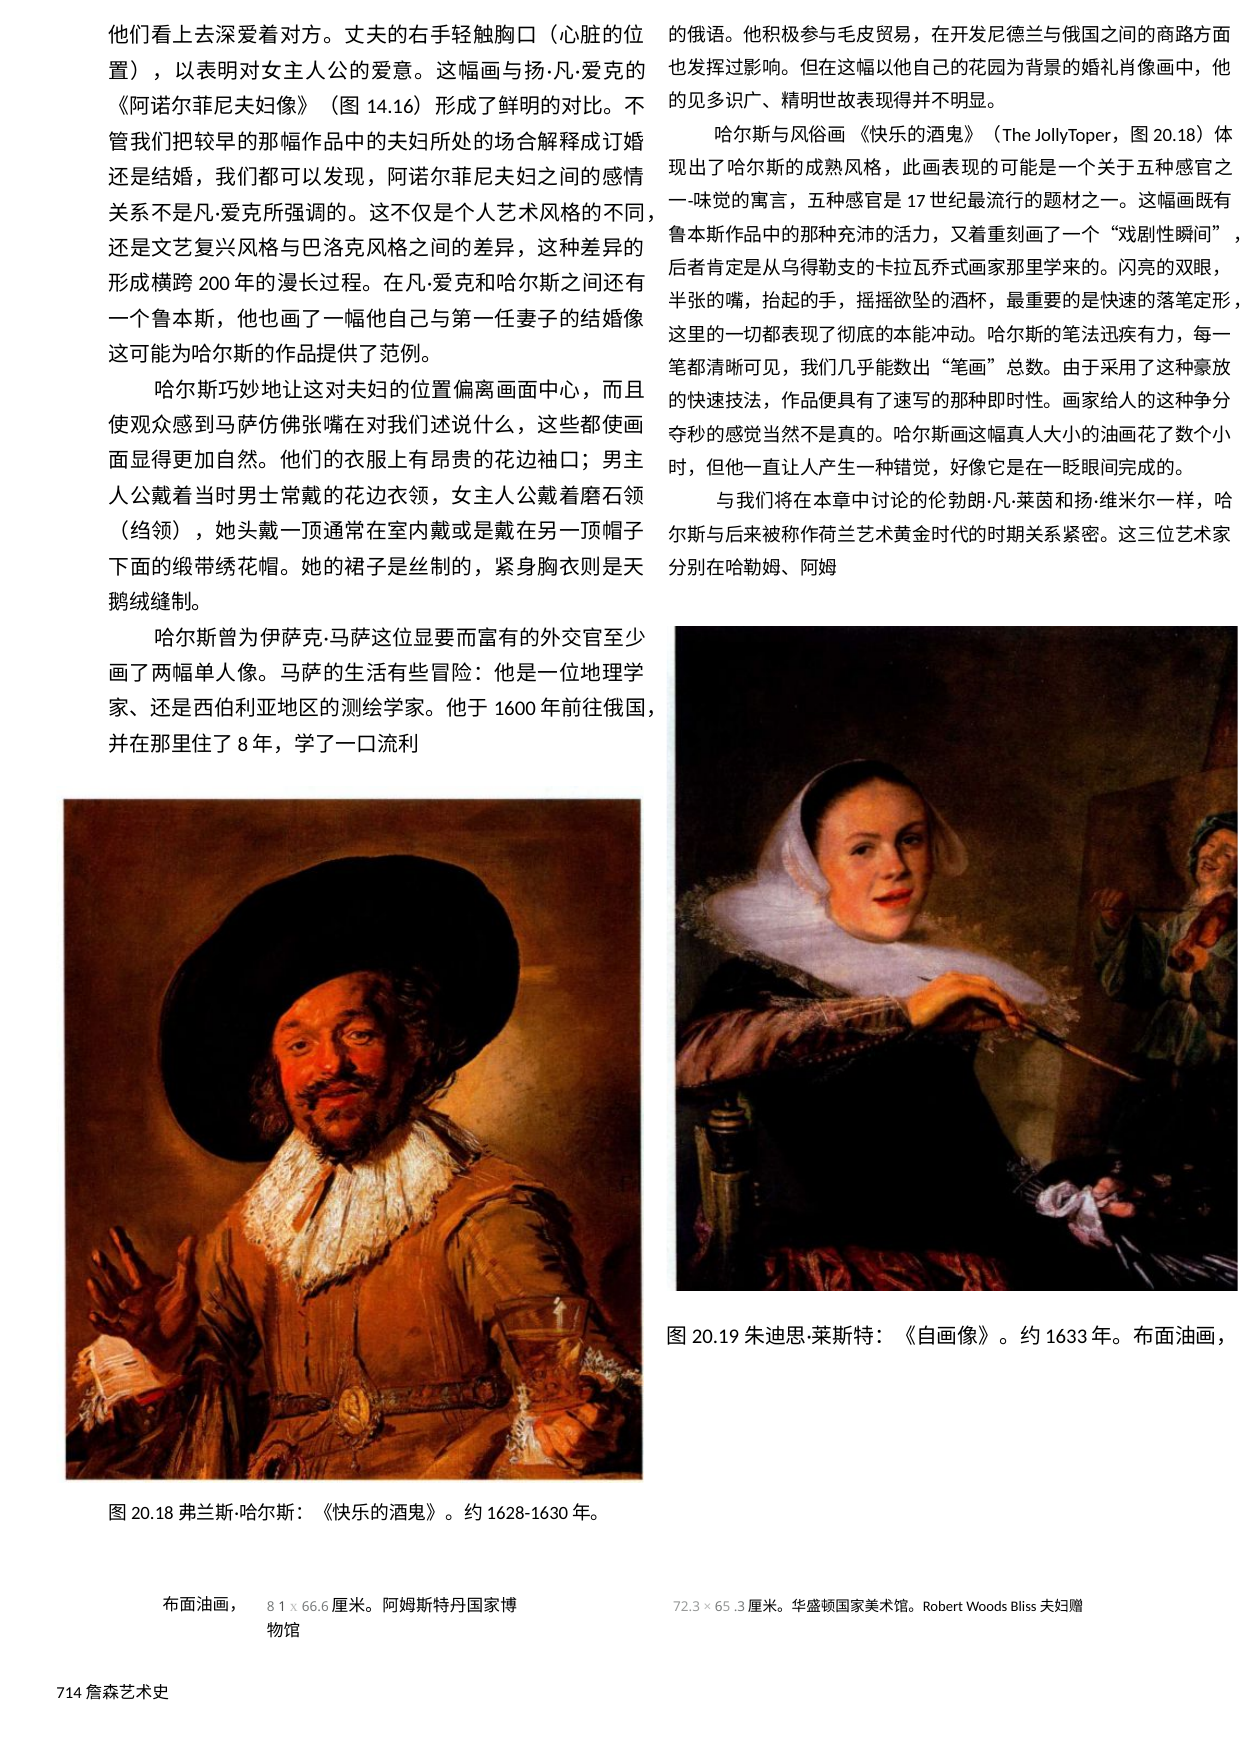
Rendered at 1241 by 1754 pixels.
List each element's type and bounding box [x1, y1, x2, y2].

picture [666, 626, 1238, 1291]
picture [56, 786, 644, 1483]
